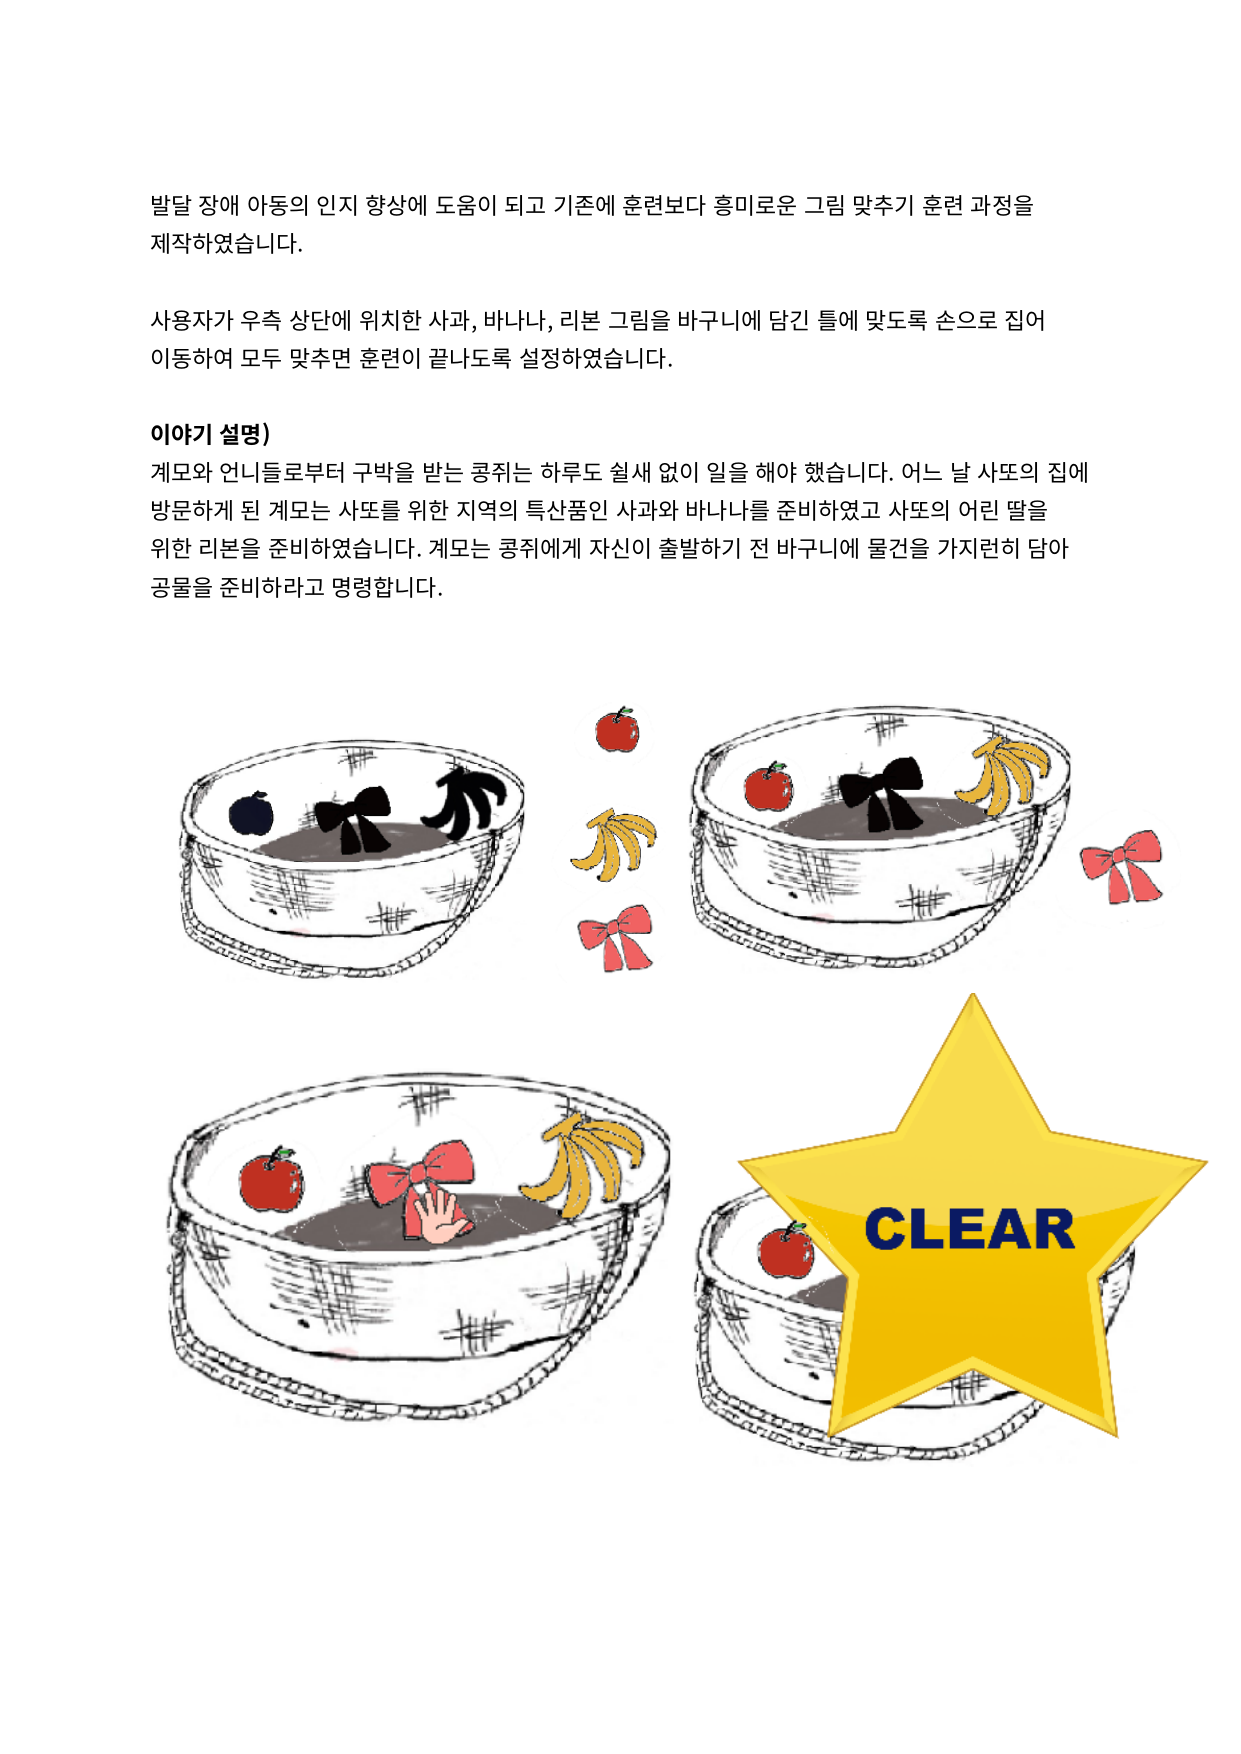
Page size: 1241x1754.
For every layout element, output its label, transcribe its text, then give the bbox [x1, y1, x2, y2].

picture [686, 993, 1219, 1467]
picture [686, 651, 1182, 976]
text 발달 장애 아동의 인지 향상에 도움이 되고 기존에 훈련보다 흥미로운 그림 맞추기 훈련 과정을 제작하였습니다. [150, 188, 1090, 259]
text 사용자가 우측 상단에 위치한 사과, 바나나, 리본 그림을 바구니에 담긴 틀에 맞도록 손으로 집어 이동하여 모두 맞추면 훈련이 끝나도록 설정하였습니다. [150, 302, 1090, 374]
text 이야기 설명) [150, 417, 1090, 450]
picture [155, 1029, 684, 1431]
picture [173, 644, 666, 983]
text 계모와 언니들로부터 구박을 받는 콩쥐는 하루도 쉴새 없이 일을 해야 했습니다. 어느 날 사또의 집에 방문하게 된 계모는 사또를 위한 지역의 특산품인 사과와 바나나를 준비하였고 사또의 어린 딸을 위한 리본을 준비하였습니다. 계모는 콩쥐에게 자신이 출발하기 전 바구니에 물건을 가지런히 담아 공물을 준비하라고 명령합니다. [150, 455, 1090, 603]
